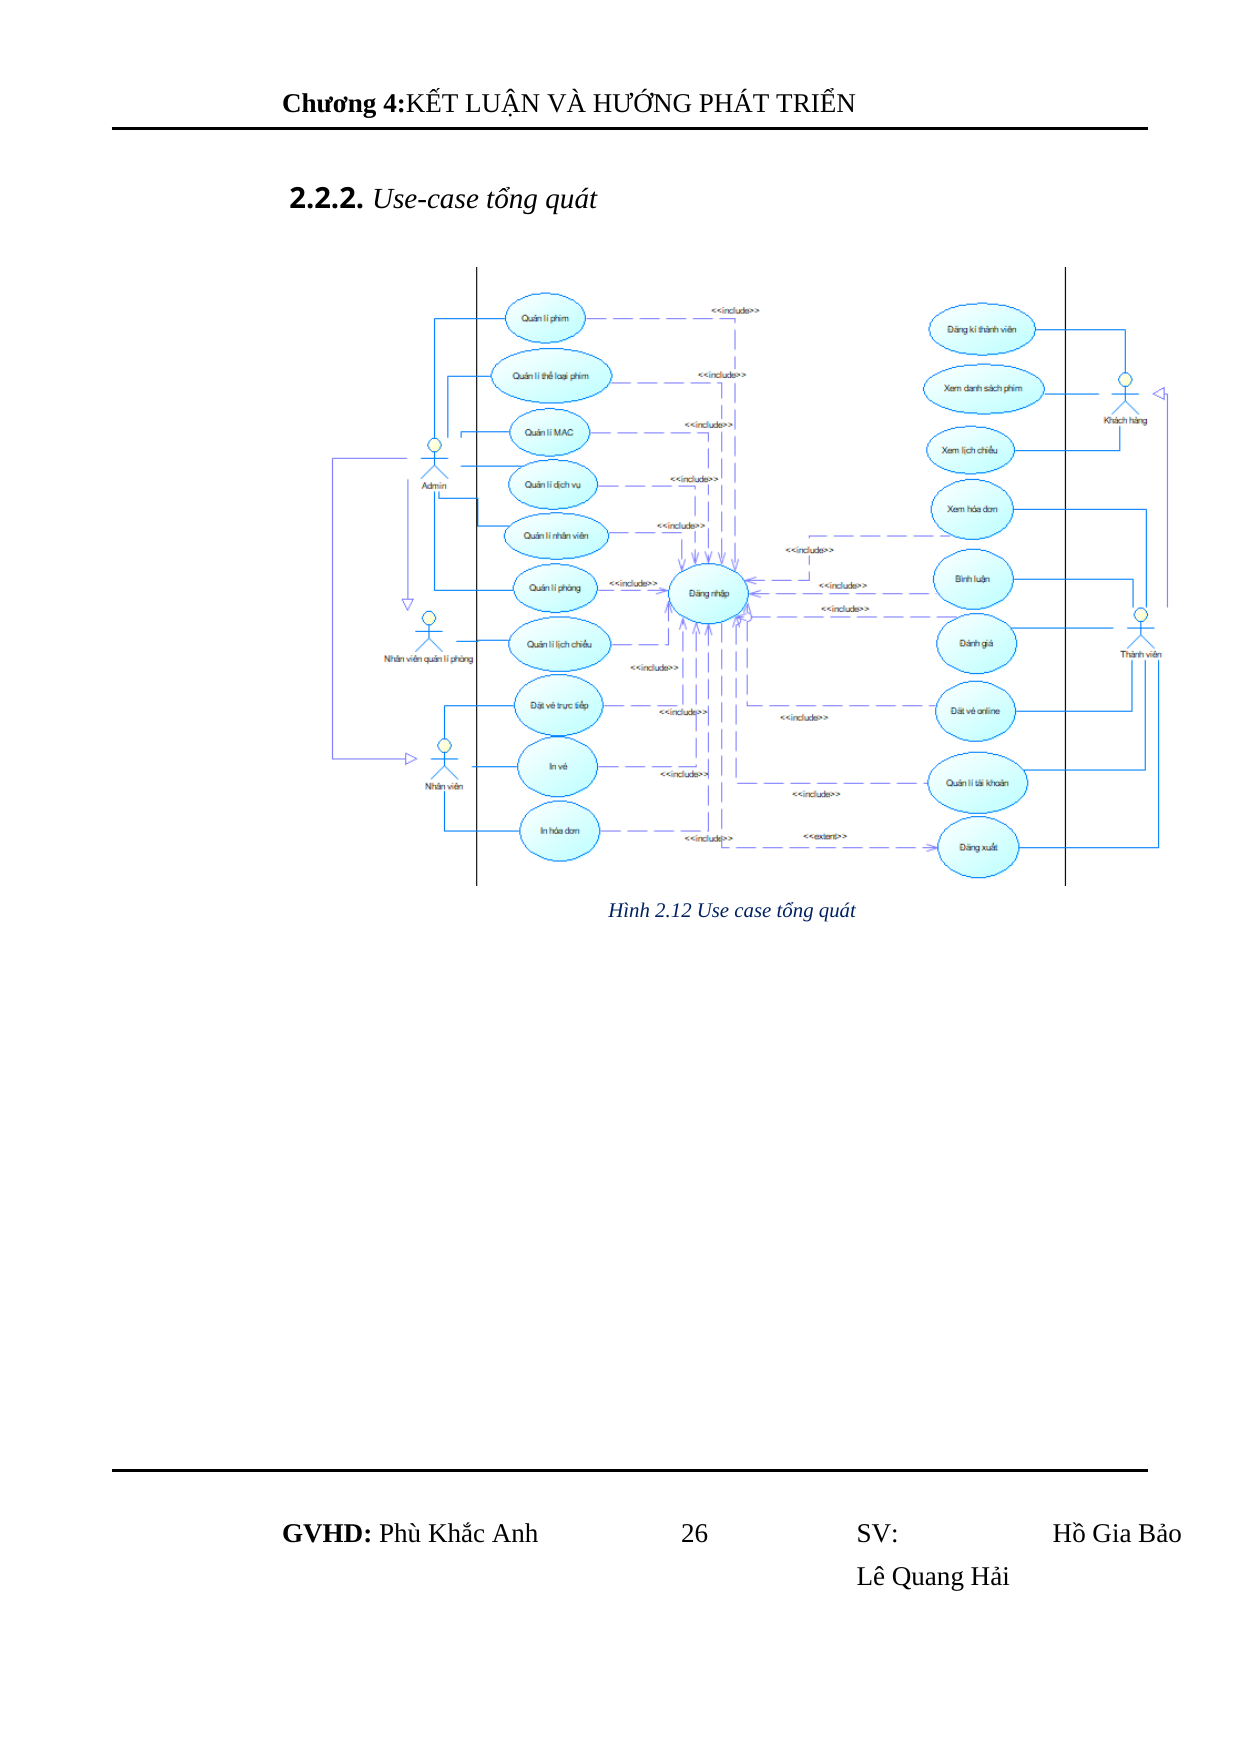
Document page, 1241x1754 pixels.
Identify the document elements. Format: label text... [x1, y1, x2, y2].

picture [281, 267, 1198, 886]
subtitle Use-case tổng quát [289, 177, 1122, 217]
